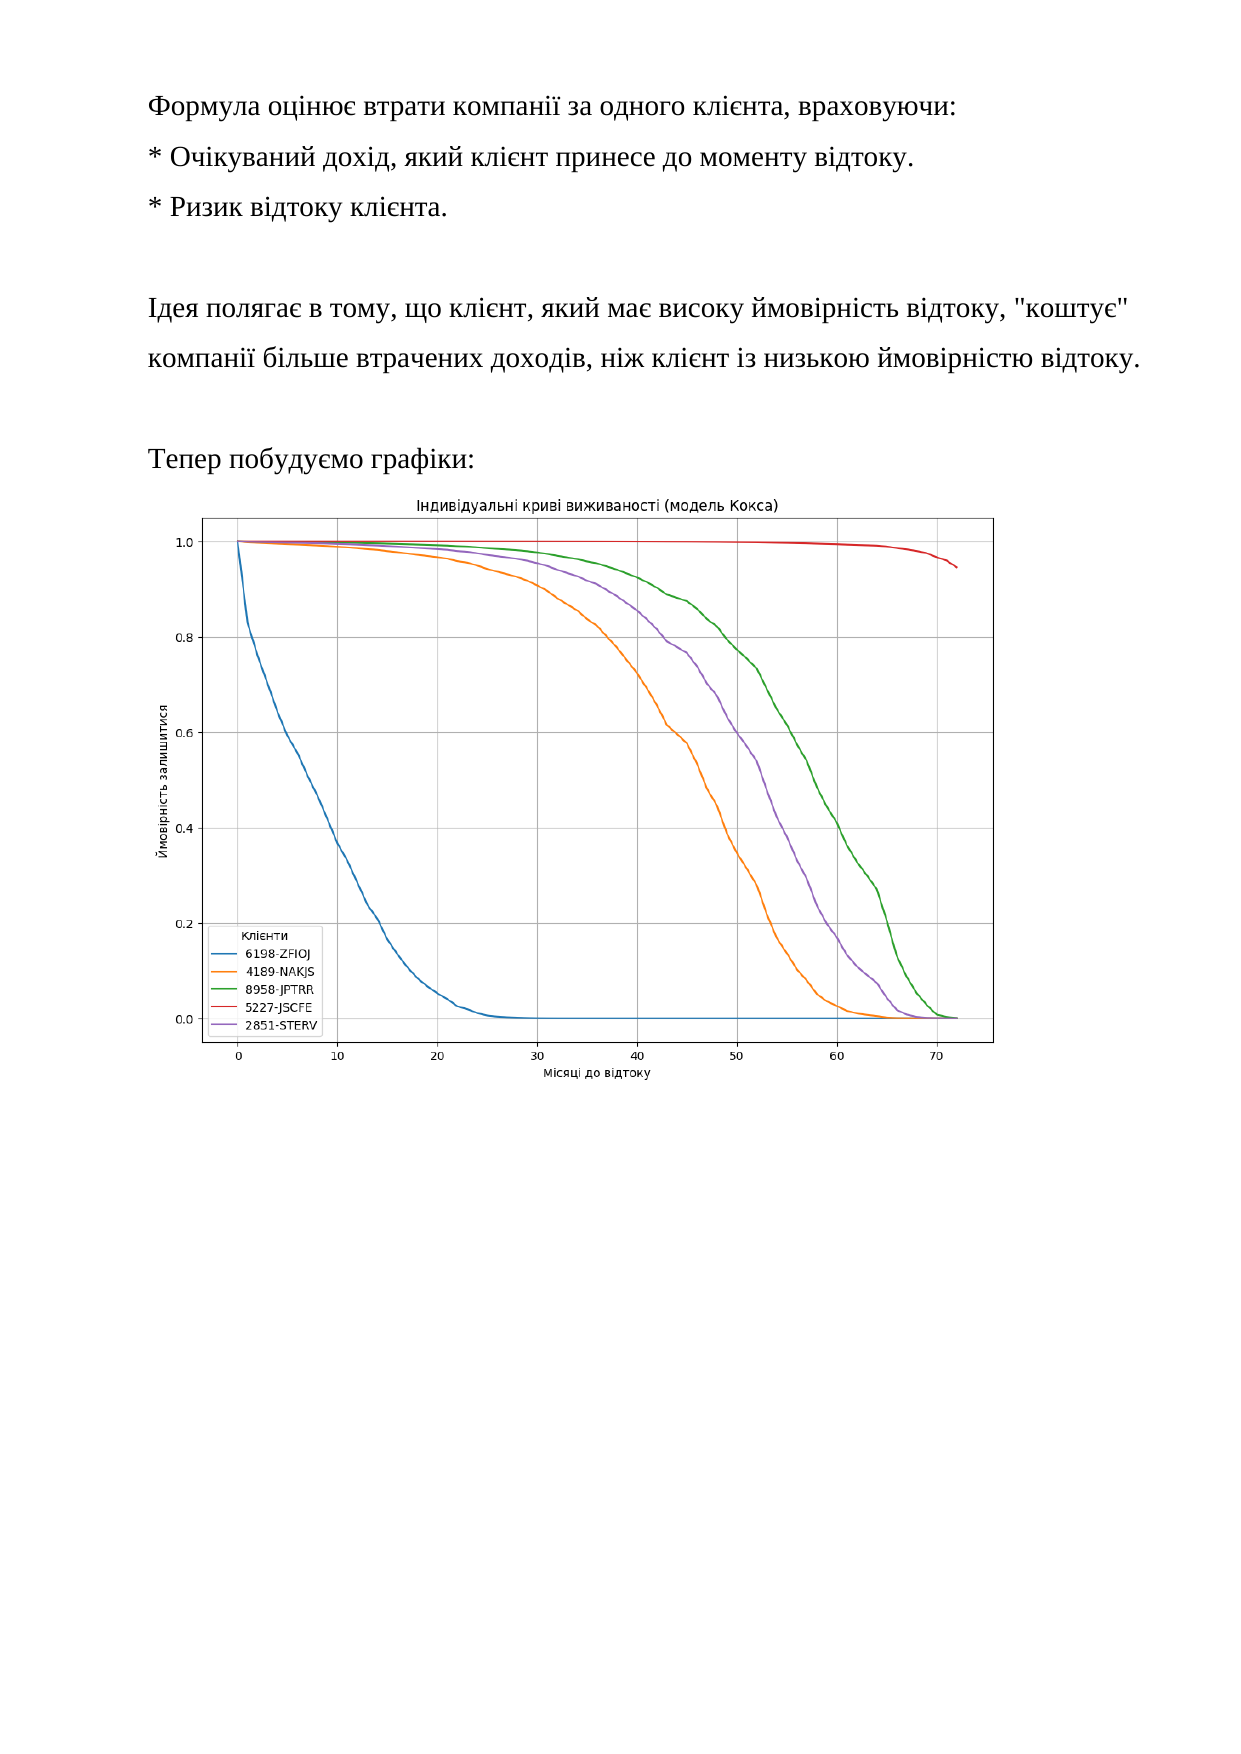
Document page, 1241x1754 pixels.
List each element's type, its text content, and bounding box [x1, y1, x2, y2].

text Формула оцінює втрати компанії за одного клієнта, враховуючи: [148, 88, 1152, 122]
text Ідея полягає в тому, що клієнт, який має високу ймовірність відтоку, "коштує" компанії більше втрачених доходів, ніж клієнт із низькою ймовірністю відтоку. [148, 290, 1152, 374]
text * Очікуваний дохід, який клієнт принесе до моменту відтоку. [148, 139, 1152, 172]
text Тепер побудуємо графіки: [148, 441, 1152, 474]
text * Ризик відтоку клієнта. [148, 189, 1152, 223]
picture [147, 491, 1000, 1087]
